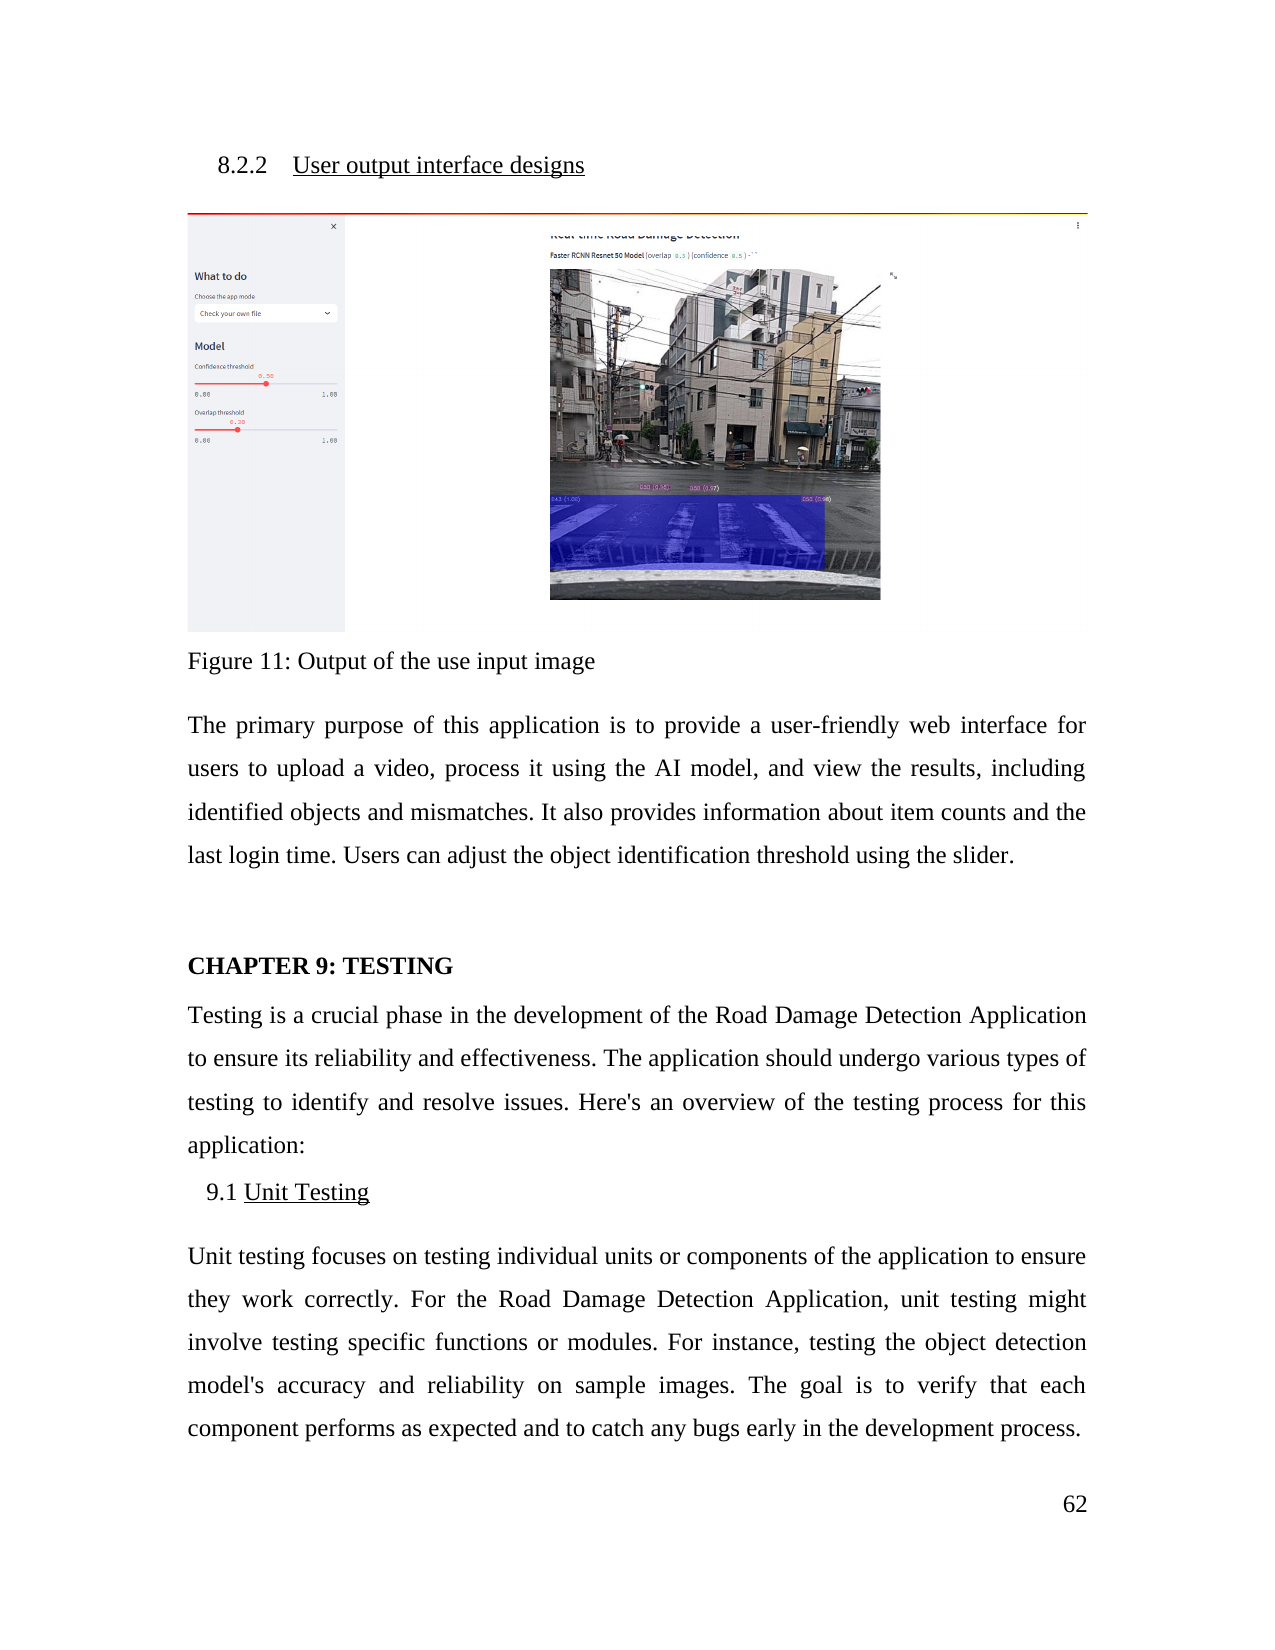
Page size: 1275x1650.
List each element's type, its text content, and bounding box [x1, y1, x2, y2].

text Figure 11: Output of the use input image [187, 646, 1087, 675]
list Unit Testing [206, 1177, 1087, 1206]
picture [187, 213, 1088, 632]
list User output interface designs [217, 150, 1087, 179]
text Unit testing focuses on testing individual units or components of the application to ensure they work correctly. For the Road Damage Detection Application, unit testing might involve testing specific functions or modules. For instance, testing the object detection model's accuracy and reliability on sample images. The goal is to verify that each component performs as expected and to catch any bugs early in the development process. [187, 1241, 1087, 1442]
subtitle CHAPTER 9: TESTING [187, 951, 1087, 980]
text Testing is a crucial phase in the development of the Road Damage Detection Application to ensure its reliability and effectiveness. The application should undergo various types of testing to identify and resolve issues. Here's an overview of the testing process for this application: [187, 1000, 1087, 1158]
text The primary purpose of this application is to provide a user-friendly web interface for users to upload a video, process it using the AI model, and view the results, including identified objects and mismatches. It also provides information about item counts and the last login time. Users can adjust the object identification threshold using the slider. [187, 710, 1087, 868]
